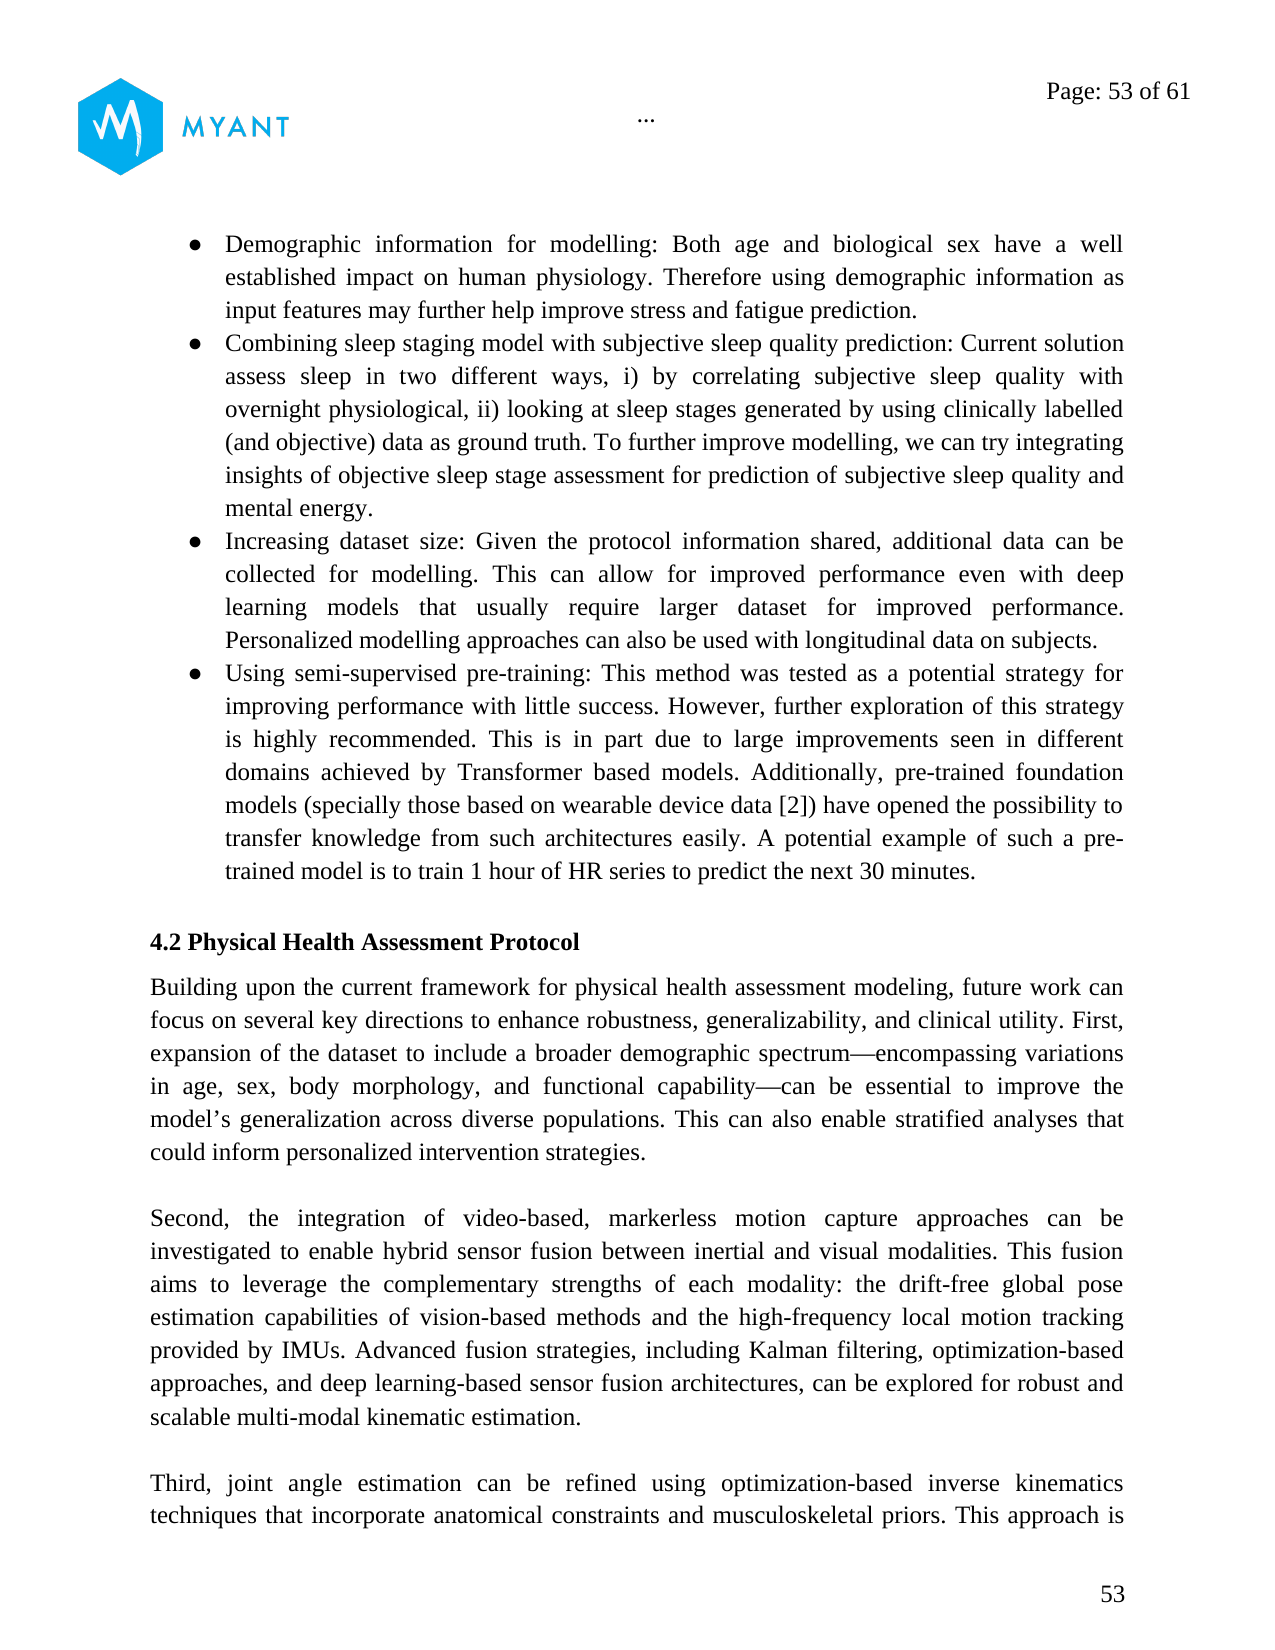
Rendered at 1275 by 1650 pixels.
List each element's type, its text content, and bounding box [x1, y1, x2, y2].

picture [76, 76, 290, 177]
text Building upon the current framework for physical health assessment modeling, future work can focus on several key directions to enhance robustness, generalizability, and clinical utility. First, expansion of the dataset to include a broader demographic spectrum—encompassing variations in age, sex, body morphology, and functional capability—can be essential to improve the model’s generalization across diverse populations. This can also enable stratified analyses that could inform personalized intervention strategies. [150, 972, 1125, 1166]
list Demographic information for modelling: Both age and biological sex have a well established impact on human physiology. Therefore using demographic information as input features may further help improve stress and fatigue prediction. [187, 229, 1125, 324]
list Increasing dataset size: Given the protocol information shared, additional data can be collected for modelling. This can allow for improved performance even with deep learning models that usually require larger dataset for improved performance. Personalized modelling approaches can also be used with longitudinal data on subjects. [187, 526, 1125, 654]
subtitle 4.2 Physical Health Assessment Protocol [150, 927, 1125, 956]
list Using semi-supervised pre-training: This method was tested as a potential strategy for improving performance with little success. However, further exploration of this strategy is highly recommended. This is in part due to large improvements seen in different domains achieved by Transformer based models. Additionally, pre-trained foundation models (specially those based on wearable device data [2]) have opened the possibility to transfer knowledge from such architectures easily. A potential example of such a pre-trained model is to train 1 hour of HR series to predict the next 30 minutes. [187, 658, 1125, 885]
text Second, the integration of video-based, markerless motion capture approaches can be investigated to enable hybrid sensor fusion between inertial and visual modalities. This fusion aims to leverage the complementary strengths of each modality: the drift-free global pose estimation capabilities of vision-based methods and the high-frequency local motion tracking provided by IMUs. Advanced fusion strategies, including Kalman filtering, optimization-based approaches, and deep learning-based sensor fusion architectures, can be explored for robust and scalable multi-modal kinematic estimation. [150, 1203, 1125, 1430]
list Combining sleep staging model with subjective sleep quality prediction: Current solution assess sleep in two different ways, i) by correlating subjective sleep quality with overnight physiological, ii) looking at sleep stages generated by using clinically labelled (and objective) data as ground truth. To further improve modelling, we can try integrating insights of objective sleep stage assessment for prediction of subjective sleep quality and mental energy. [187, 328, 1125, 522]
